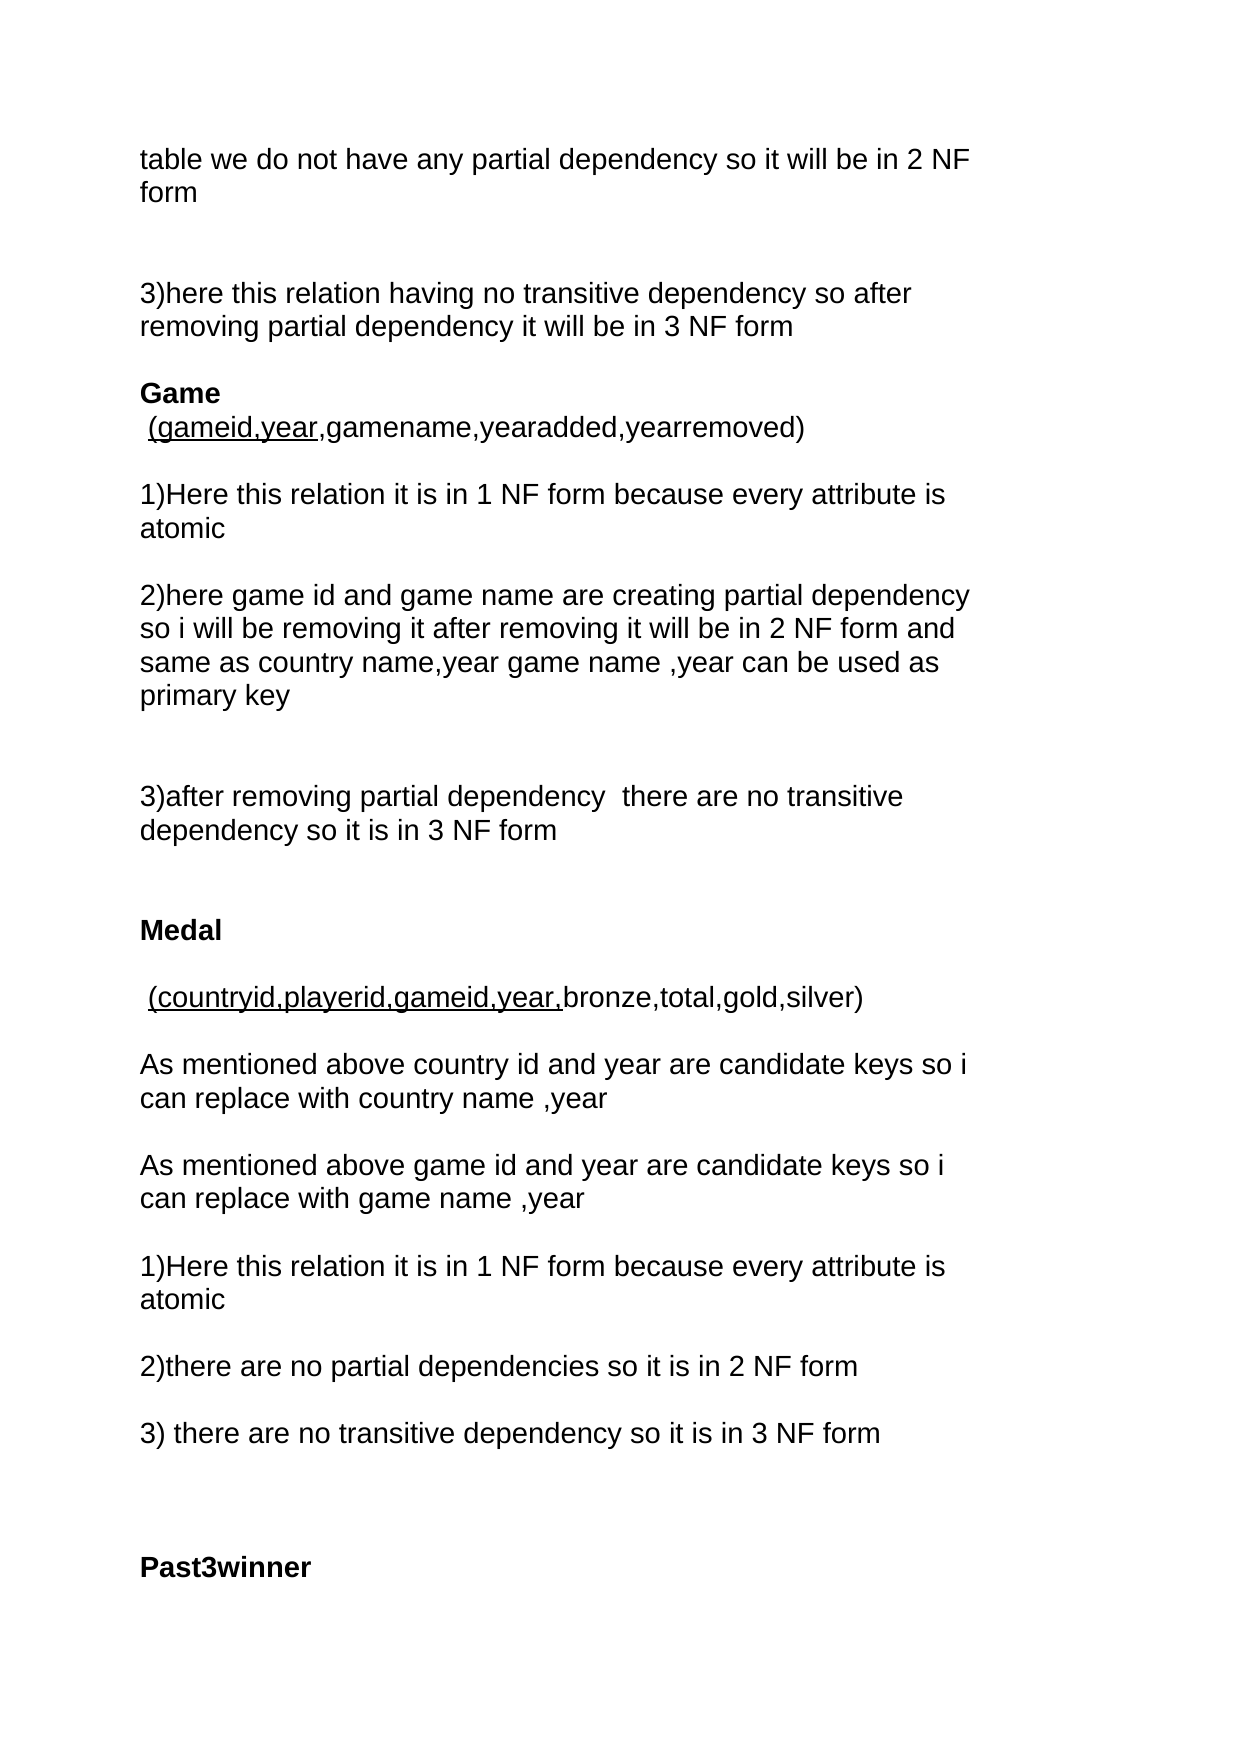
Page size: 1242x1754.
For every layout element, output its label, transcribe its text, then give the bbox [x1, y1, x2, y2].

text 1)Here this relation it is in 1 NF form because every attribute is atomic [139, 477, 983, 544]
text 2)here game id and game name are creating partial dependency so i will be removing it after removing it will be in 2 NF form and same as country name,year game name ,year can be used as primary key [139, 578, 983, 712]
text As mentioned above game id and year are candidate keys so i can replace with game name ,year [139, 1148, 983, 1215]
text (gameid,year,gamename,yearadded,yearremoved) [139, 410, 983, 443]
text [139, 142, 983, 209]
text 3)after removing partial dependency there are no transitive dependency so it is in 3 NF form [139, 779, 983, 846]
text Medal [139, 913, 983, 947]
text Past3winner [139, 1550, 983, 1584]
text Game [139, 376, 983, 410]
text (countryid,playerid,gameid,year,bronze,total,gold,silver) [139, 980, 983, 1014]
text As mentioned above country id and year are candidate keys so i can replace with country name ,year [139, 1047, 983, 1114]
text 3)here this relation having no transitive dependency so after removing partial dependency it will be in 3 NF form [139, 276, 983, 343]
text 1)Here this relation it is in 1 NF form because every attribute is atomic [139, 1248, 983, 1316]
text 2)there are no partial dependencies so it is in 2 NF form [139, 1349, 983, 1383]
text 3) there are no transitive dependency so it is in 3 NF form [139, 1416, 983, 1450]
